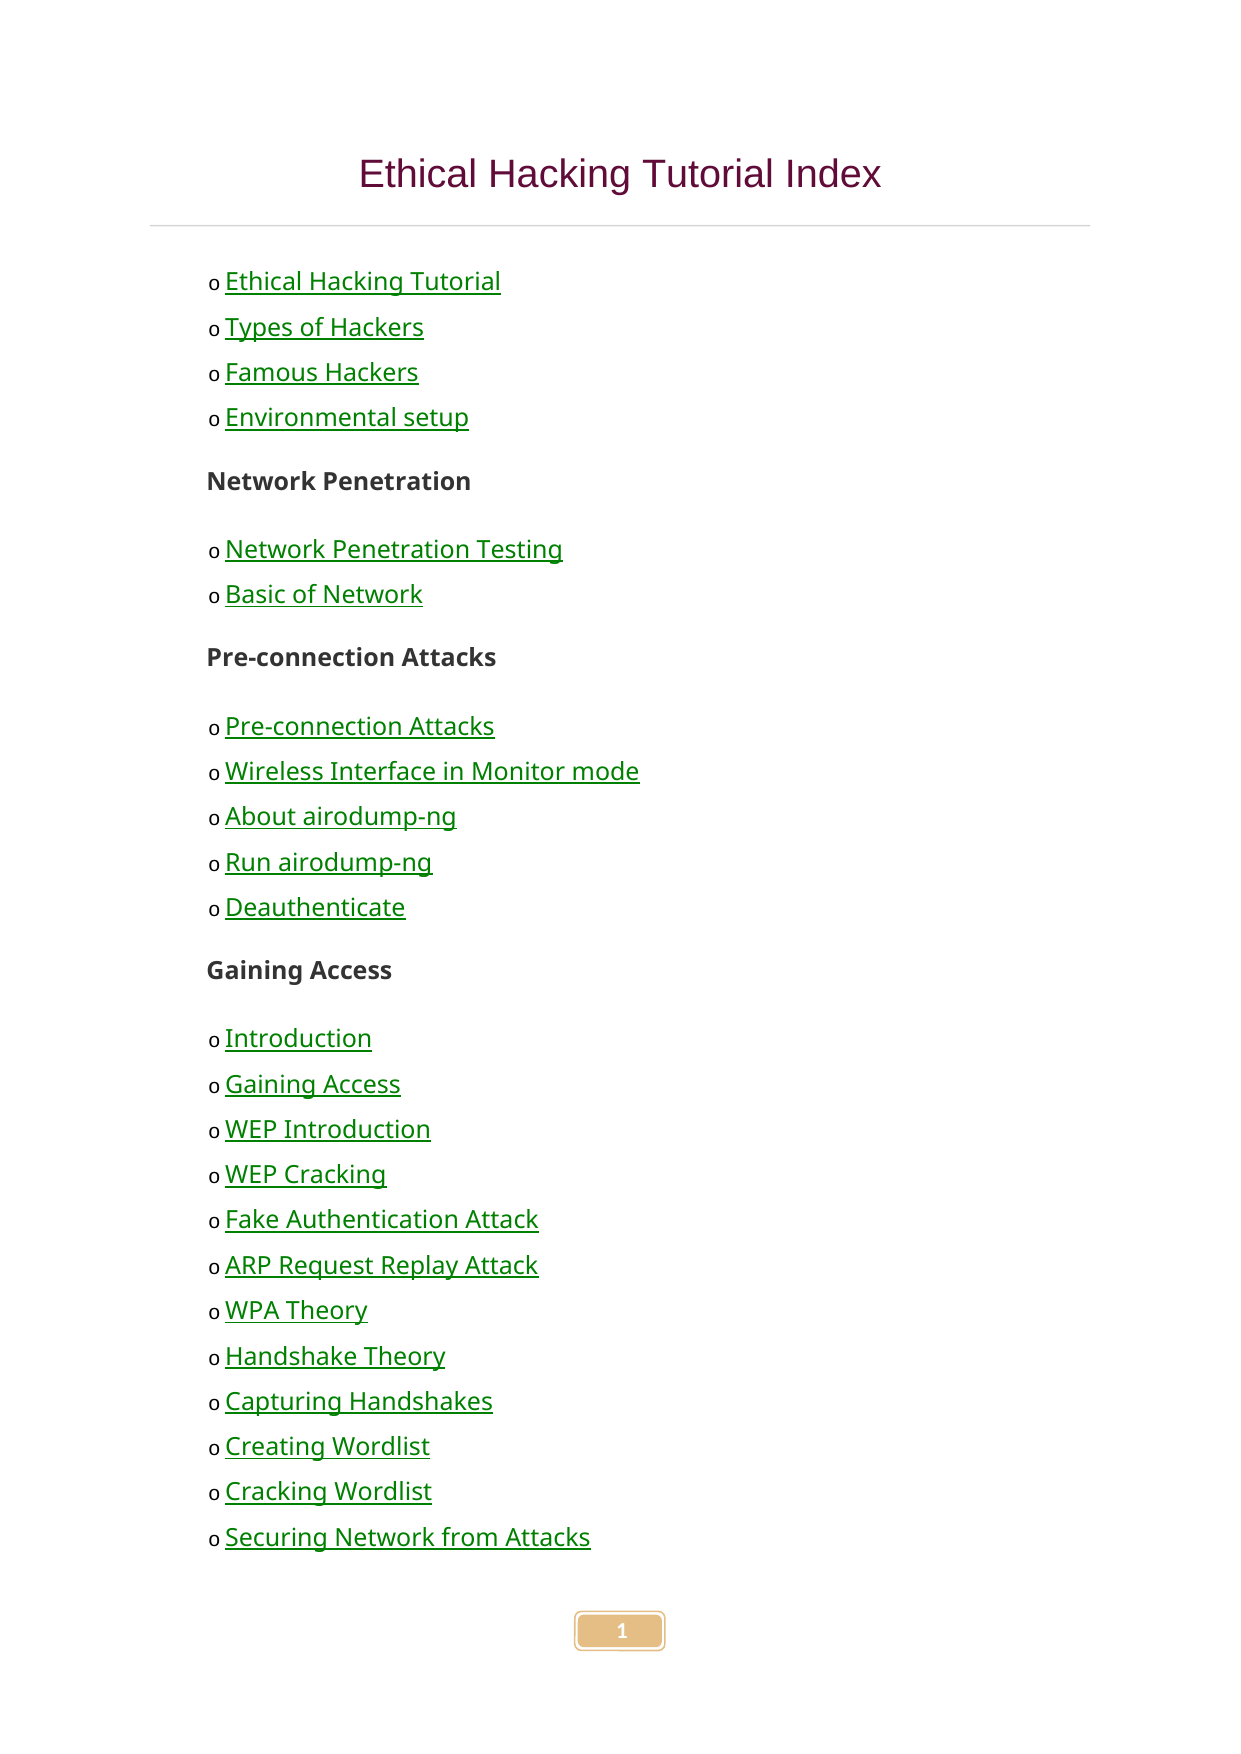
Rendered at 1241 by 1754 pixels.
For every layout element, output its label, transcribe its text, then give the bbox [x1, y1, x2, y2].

list ARP Request Replay Attack [208, 1242, 1090, 1282]
list Capturing Handshakes [208, 1378, 1090, 1417]
text Network Penetration [206, 463, 1090, 497]
list Basic of Network [208, 572, 1090, 611]
list Wireless Interface in Monitor mode [208, 748, 1090, 788]
list WEP Cracking [208, 1152, 1090, 1191]
list Pre-connection Attacks [208, 703, 1090, 742]
list WPA Theory [208, 1288, 1090, 1327]
text Gaining Access [206, 953, 1090, 987]
list Deauthenticate [208, 884, 1090, 923]
list Gaining Access [208, 1061, 1090, 1100]
list Creating Wordlist [208, 1424, 1090, 1463]
list Network Penetration Testing [208, 526, 1090, 566]
text Ethical Hacking Tutorial Index [150, 150, 1090, 196]
text Pre-connection Attacks [206, 640, 1090, 674]
list Famous Hackers [208, 350, 1090, 389]
list Ethical Hacking Tutorial [208, 259, 1090, 298]
list About airodump-ng [208, 794, 1090, 833]
list Securing Network from Attacks [208, 1514, 1090, 1553]
list WEP Introduction [208, 1107, 1090, 1146]
list Fake Authentication Attack [208, 1197, 1090, 1236]
list Cracking Wordlist [208, 1469, 1090, 1508]
list Introduction [208, 1016, 1090, 1055]
list Run airodump-ng [208, 839, 1090, 878]
list Environmental setup [208, 395, 1090, 434]
list Types of Hackers [208, 304, 1090, 343]
list Handshake Theory [208, 1333, 1090, 1372]
